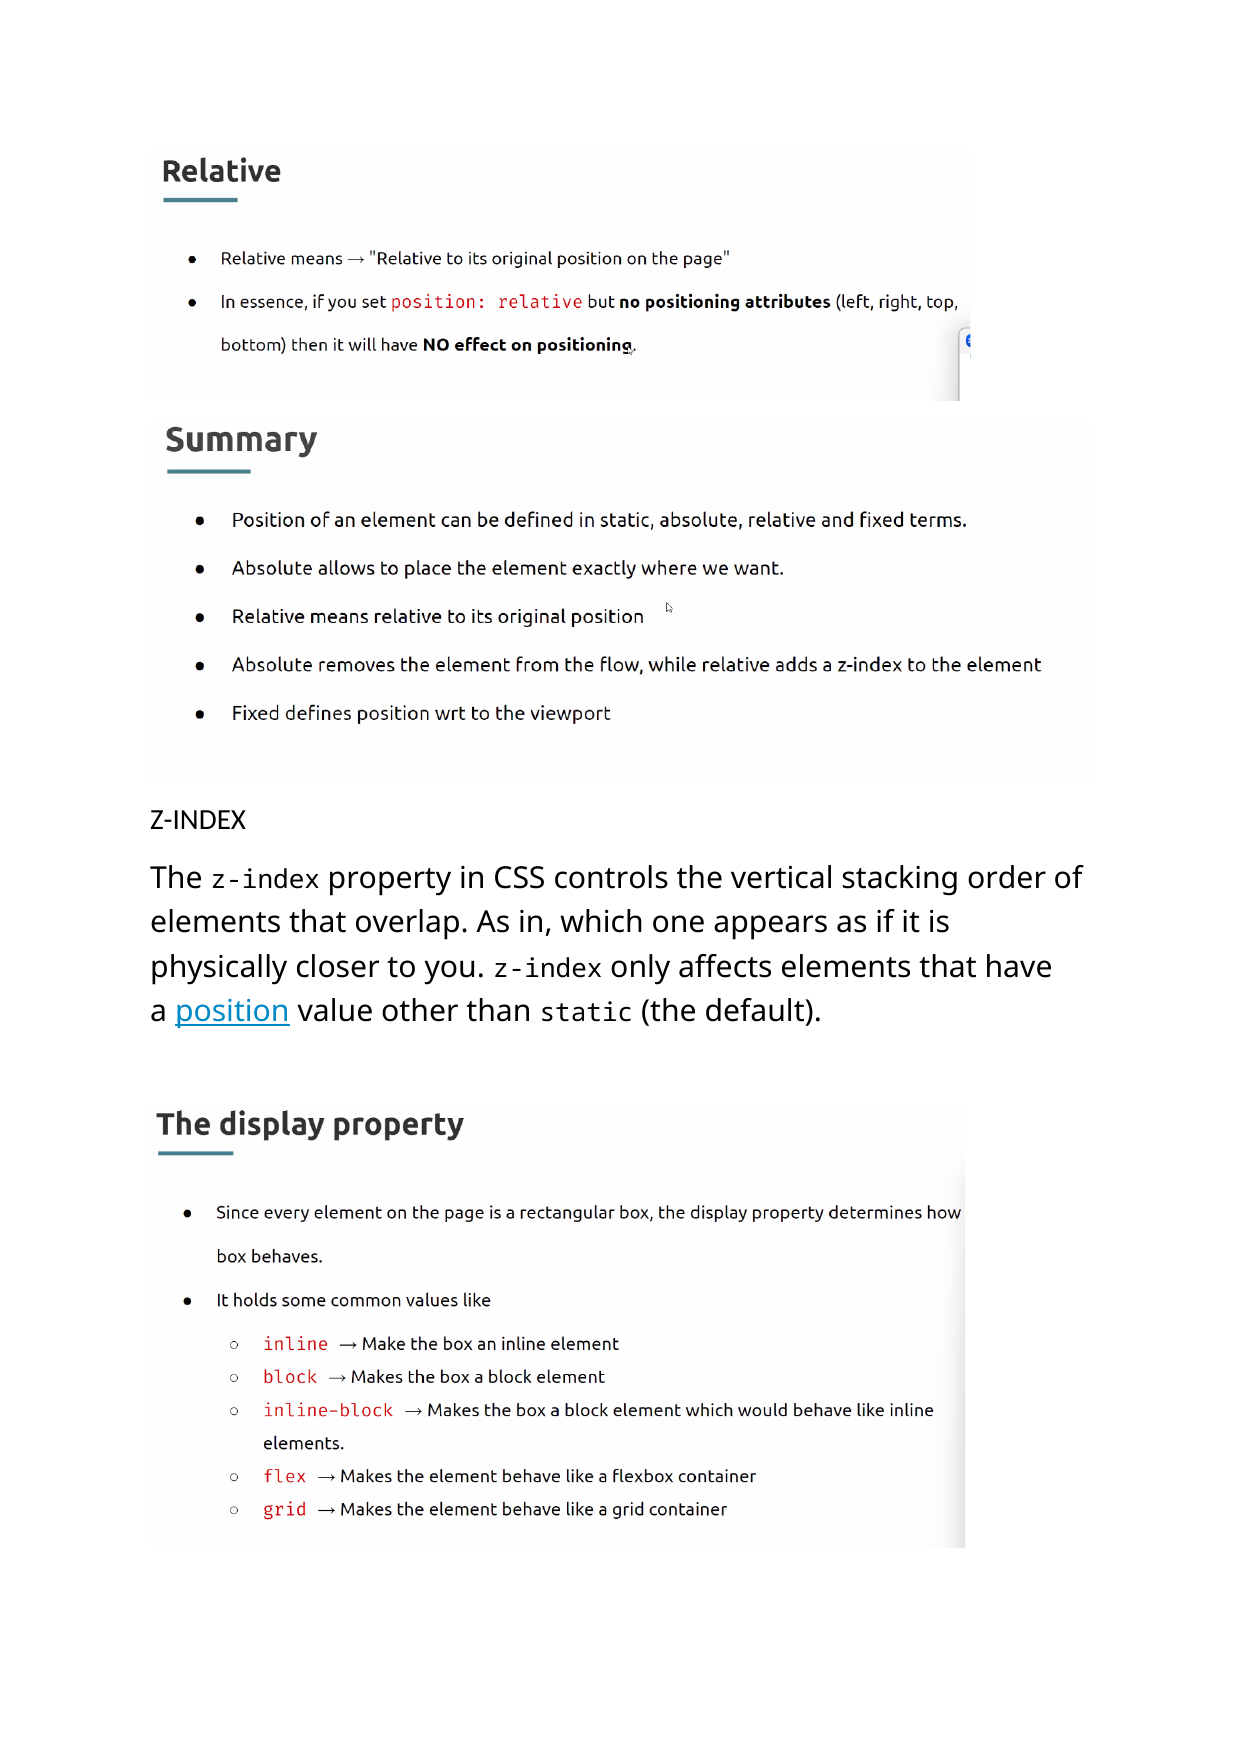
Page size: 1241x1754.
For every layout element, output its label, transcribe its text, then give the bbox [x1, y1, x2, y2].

picture [150, 150, 971, 401]
text The z-index property in CSS controls the vertical stacking order of elements that overlap. As in, which one appears as if it is physically closer to you. z-index only affects elements that have a position value other than static (the default). [150, 856, 1090, 1030]
picture [150, 419, 1091, 783]
picture [150, 1105, 966, 1548]
text Z-INDEX [150, 801, 1090, 837]
